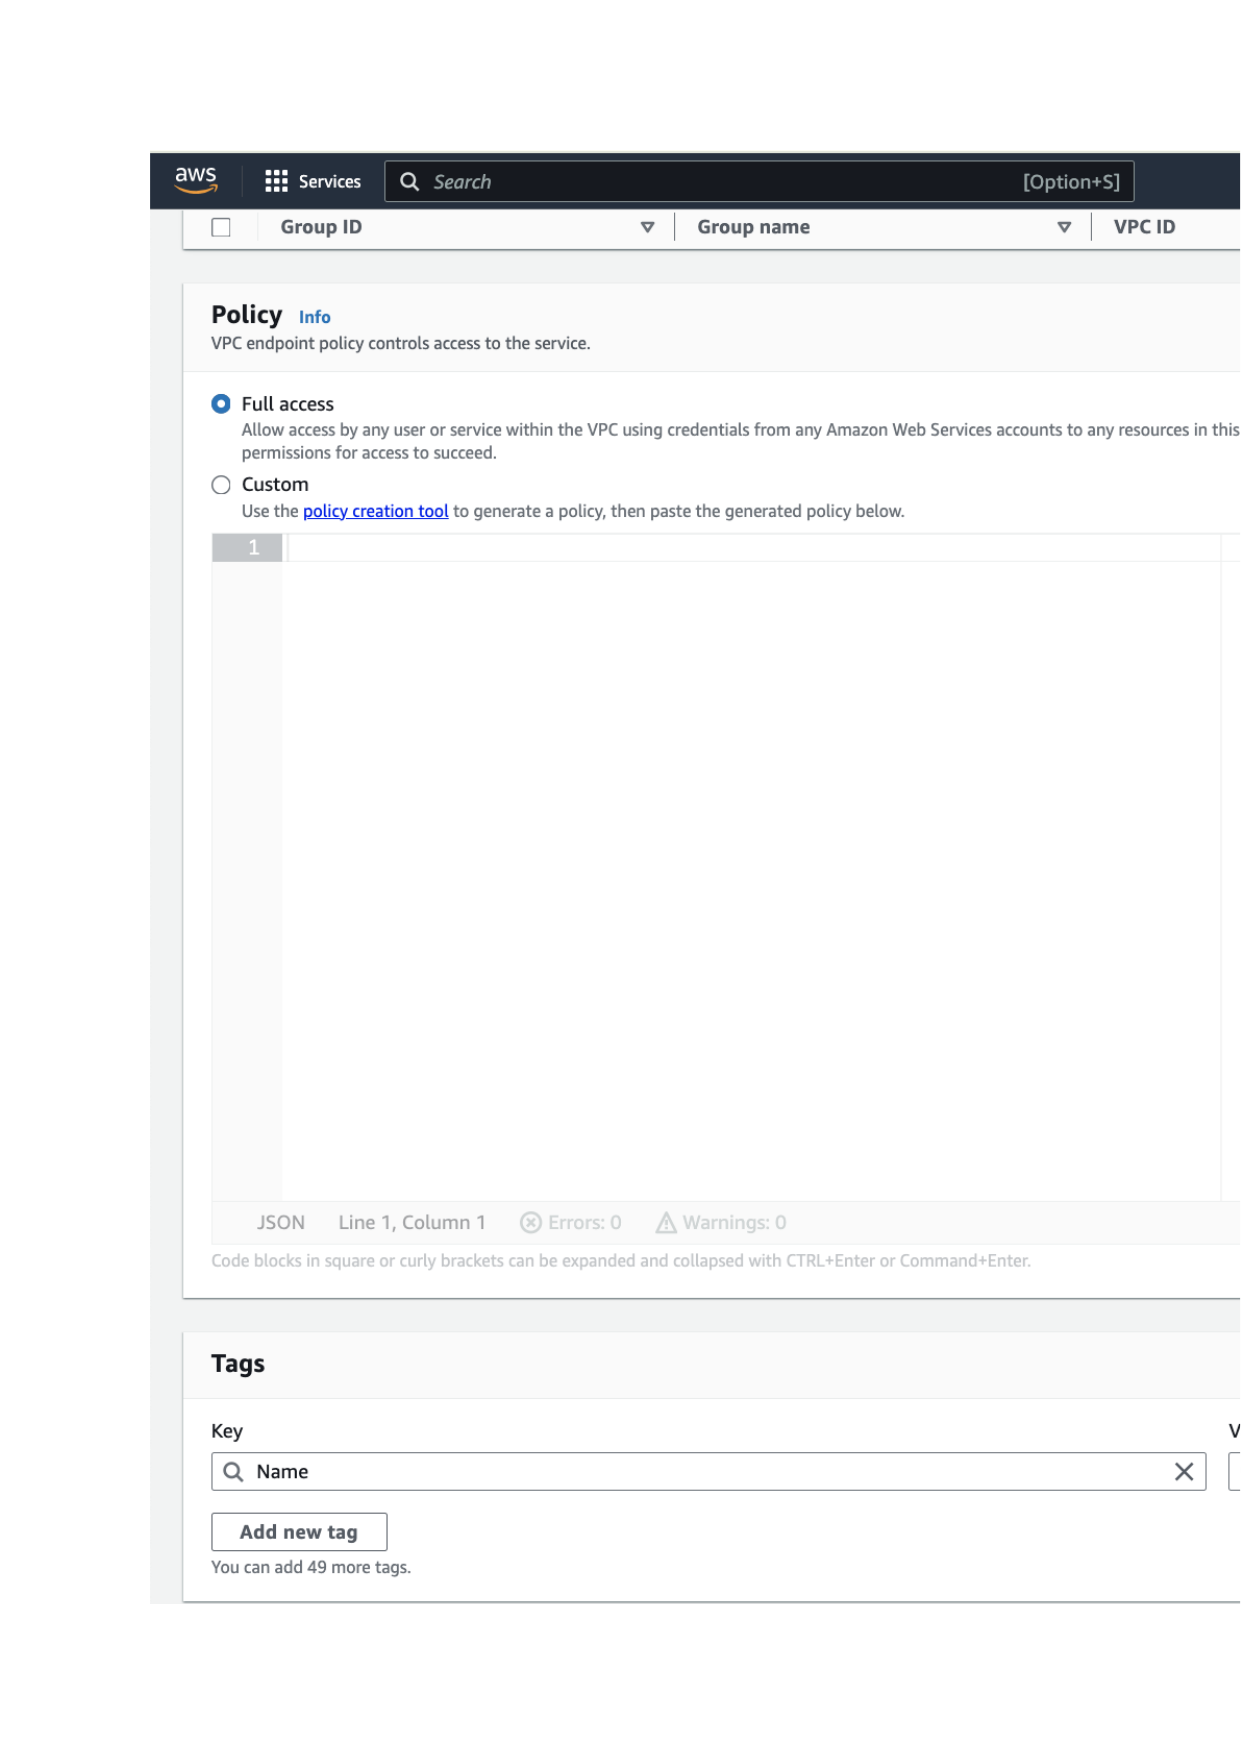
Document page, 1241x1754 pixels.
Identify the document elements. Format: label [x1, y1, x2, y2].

picture [150, 150, 1241, 1604]
